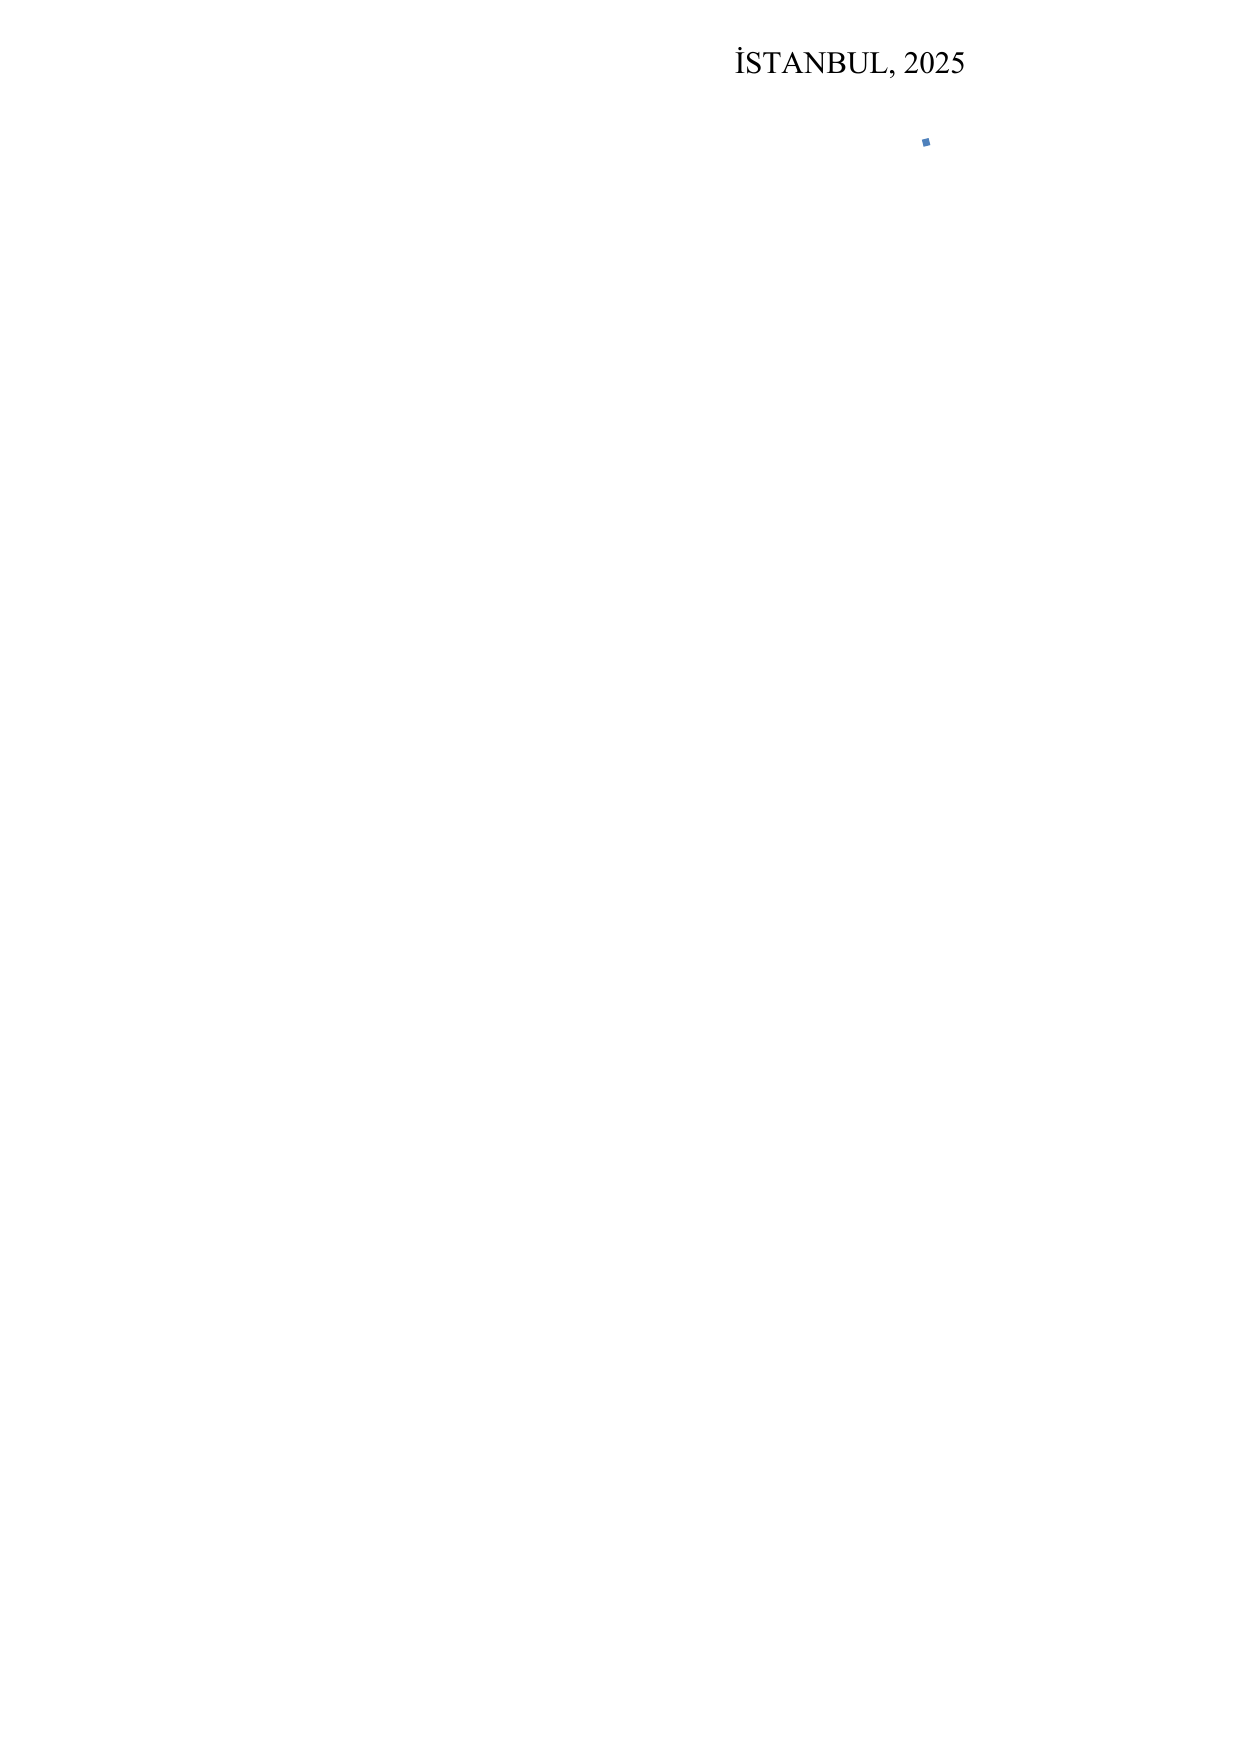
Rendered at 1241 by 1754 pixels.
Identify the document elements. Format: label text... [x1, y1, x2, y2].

text İSTANBUL, 2025 [269, 45, 966, 80]
